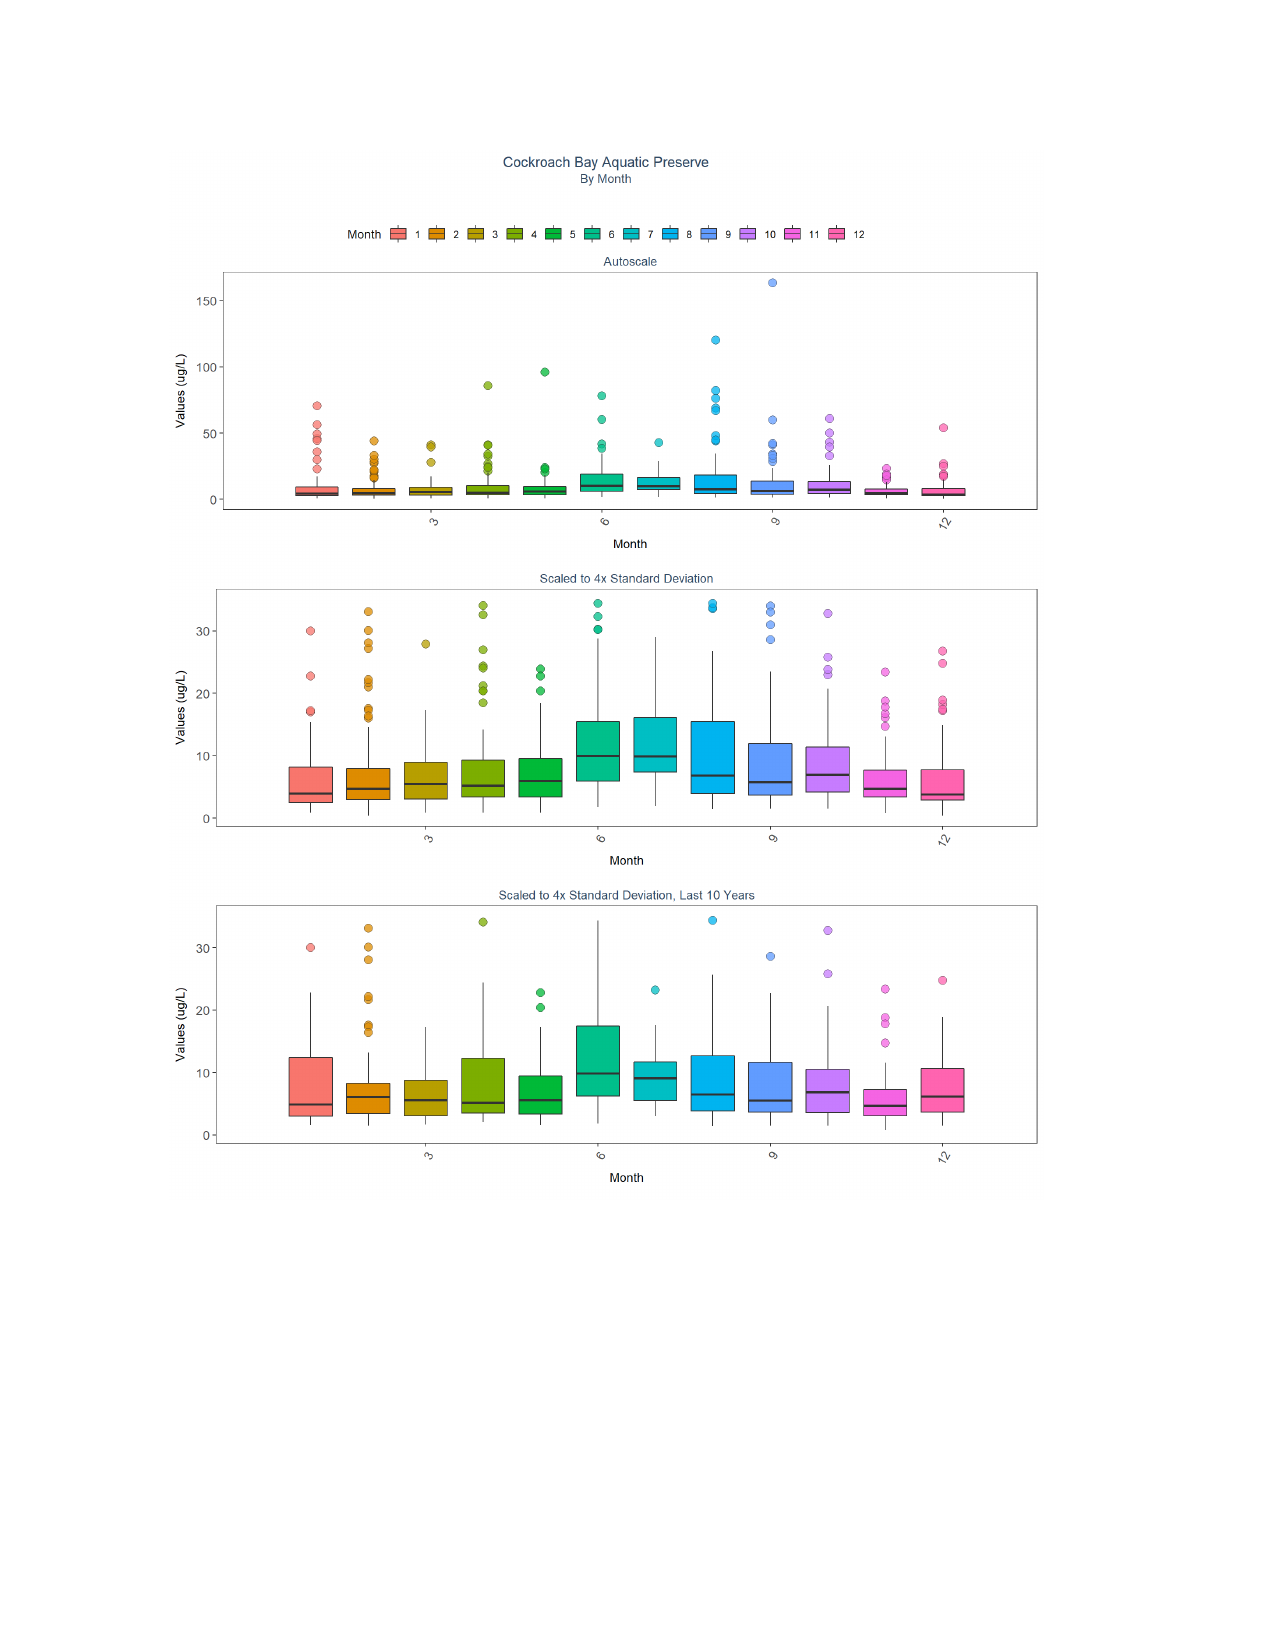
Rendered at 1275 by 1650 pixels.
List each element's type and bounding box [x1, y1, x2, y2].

picture [168, 150, 1044, 1200]
